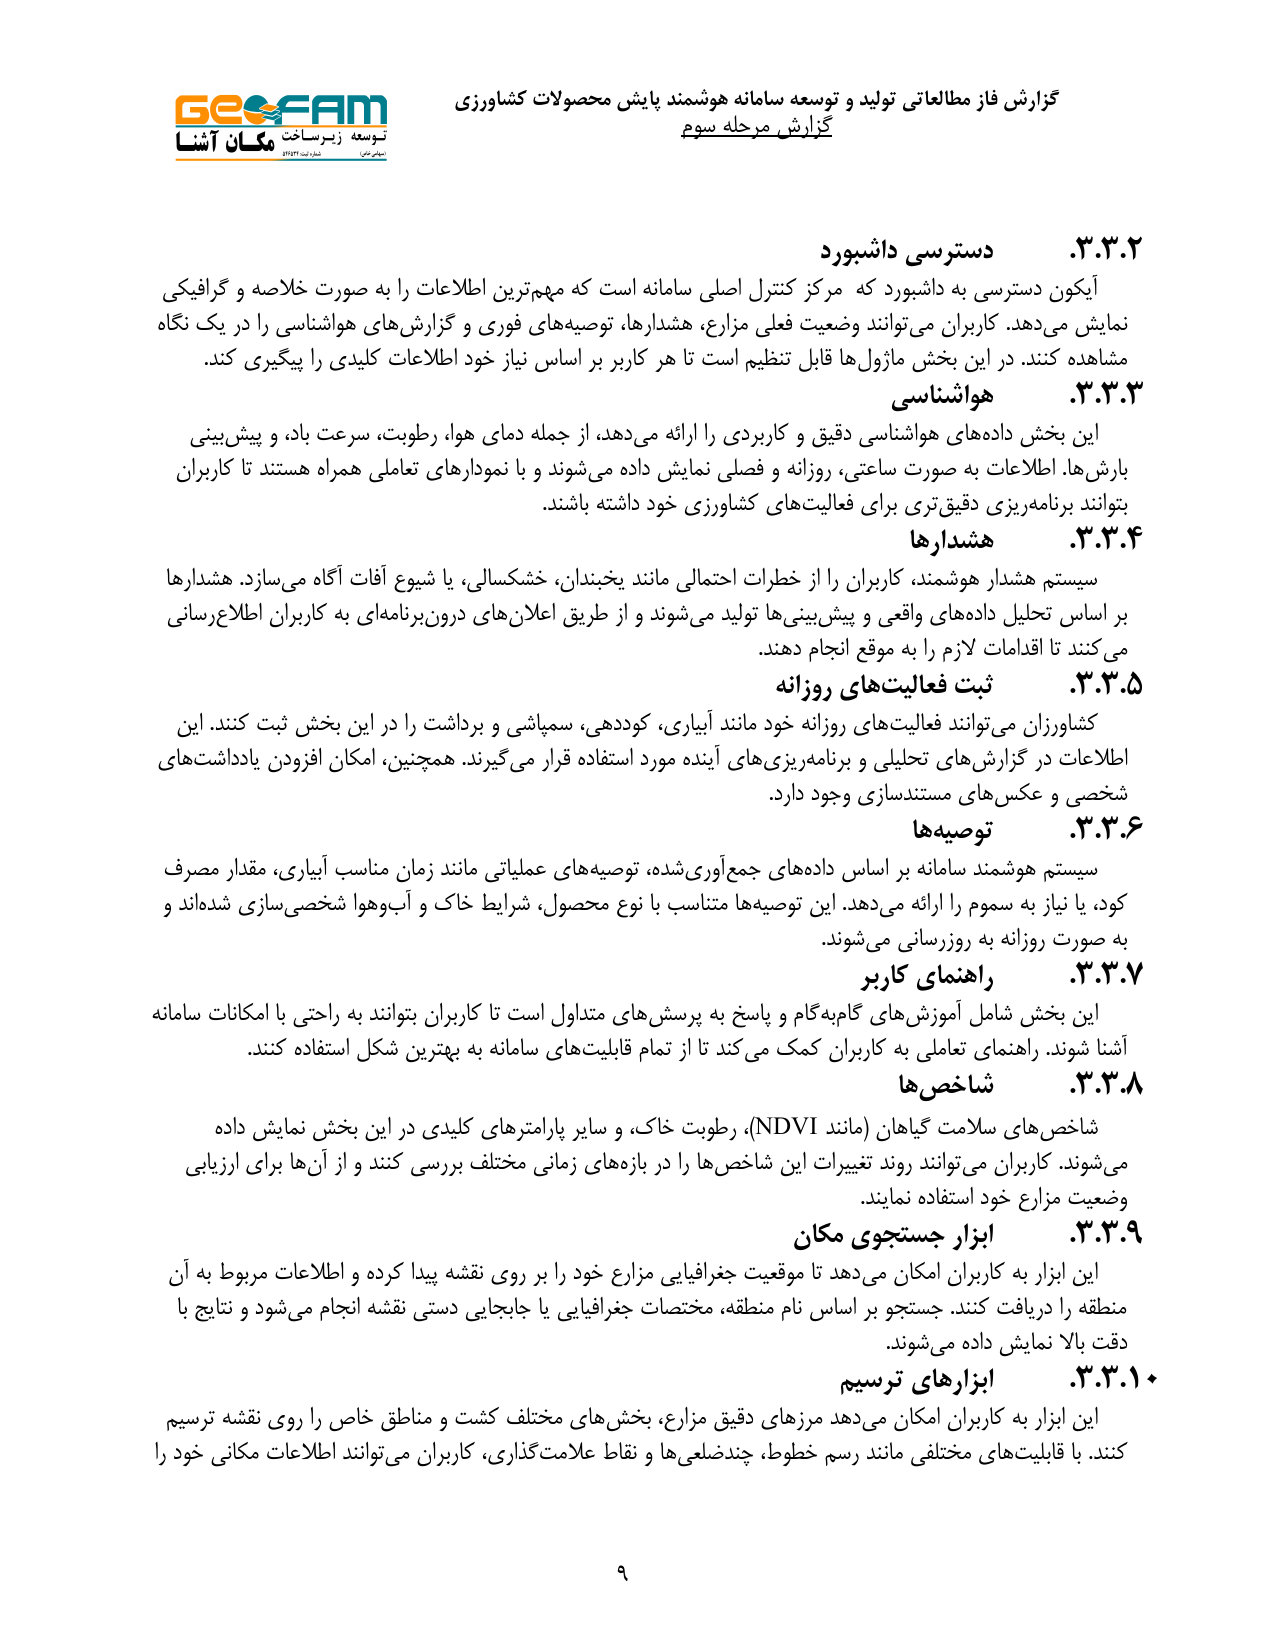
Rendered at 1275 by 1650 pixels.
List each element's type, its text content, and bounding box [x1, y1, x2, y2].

text این ابزار به کاربران امکان می‌دهد تا موقعیت جغرافیایی مزارع خود را بر روی نقشه پیدا کرده و اطلاعات مربوط به آن منطقه را دریافت کنند. جستجو بر اساس نام منطقه، مختصات جغرافیایی یا جابجایی دستی نقشه انجام می‌شود و نتایج با دقت بالا نمایش داده می‌شوند. [148, 1260, 1127, 1359]
subtitle ثبت فعالیت‌های روزانه [148, 671, 1068, 705]
subtitle راهنمای کاربر [148, 961, 1068, 995]
subtitle ابزار جستجوی مکان [148, 1220, 1068, 1254]
text کشاورزان می‌توانند فعالیت‌های روزانه خود مانند آبیاری، کوددهی، سمپاشی و برداشت را در این بخش ثبت کنند. این اطلاعات در گزارش‌های تحلیلی و برنامه‌ریزی‌های آینده مورد استفاده قرار می‌گیرند. همچنین، امکان افزودن یادداشت‌های شخصی و عکس‌های مستندسازی وجود دارد. [148, 711, 1127, 811]
text شاخص‌های سلامت گیاهان (مانند NDVI)، رطوبت خاک، و سایر پارامترهای کلیدی در این بخش نمایش داده می‌شوند. کاربران می‌توانند روند تغییرات این شاخص‌ها را در بازه‌های زمانی مختلف بررسی کنند و از آن‌ها برای ارزیابی وضعیت مزارع خود استفاده نمایند. [148, 1111, 1127, 1214]
subtitle دسترسی داشبورد [148, 236, 1068, 270]
text سیستم هوشمند سامانه بر اساس داده‌های جمع‌آوری‌شده، توصیه‌های عملیاتی مانند زمان مناسب آبیاری، مقدار مصرف کود، یا نیاز به سموم را ارائه می‌دهد. این توصیه‌ها متناسب با نوع محصول، شرایط خاک و آب‌وهوا شخصی‌سازی شده‌اند و به صورت روزانه به روزرسانی می‌شوند. [148, 856, 1127, 956]
text این بخش داده‌های هواشناسی دقیق و کاربردی را ارائه می‌دهد، از جمله دمای هوا، رطوبت، سرعت باد، و پیش‌بینی بارش‌ها. اطلاعات به صورت ساعتی، روزانه و فصلی نمایش داده می‌شوند و با نمودارهای تعاملی همراه هستند تا کاربران بتوانند برنامه‌ریزی دقیق‌تری برای فعالیت‌های کشاورزی خود داشته باشند. [148, 421, 1127, 521]
subtitle ابزارهای ترسیم [148, 1365, 1068, 1399]
text این بخش شامل آموزش‌های گام‌به‌گام و پاسخ به پرسش‌های متداول است تا کاربران بتوانند به راحتی با امکانات سامانه آشنا شوند. راهنمای تعاملی به کاربران کمک می‌کند تا از تمام قابلیت‌های سامانه به بهترین شکل استفاده کنند. [148, 1001, 1127, 1066]
subtitle هشدارها [148, 526, 1068, 560]
subtitle هواشناسی [148, 381, 1068, 415]
text سیستم هشدار هوشمند، کاربران را از خطرات احتمالی مانند یخبندان، خشکسالی، یا شیوع آفات آگاه می‌سازد. هشدارها بر اساس تحلیل داده‌های واقعی و پیش‌بینی‌ها تولید می‌شوند و از طریق اعلان‌های درون‌برنامه‌ای به کاربران اطلاع‌رسانی می‌کنند تا اقدامات لازم را به موقع انجام دهند. [148, 566, 1127, 666]
subtitle شاخص‌ها [148, 1071, 1068, 1105]
text آیکون دسترسی به داشبورد که مرکز کنترل اصلی سامانه است که مهم‌ترین اطلاعات را به صورت خلاصه و گرافیکی نمایش می‌دهد. کاربران می‌توانند وضعیت فعلی مزارع، هشدارها، توصیه‌های فوری و گزارش‌های هواشناسی را در یک نگاه مشاهده کنند. در این بخش ماژول‌ها قابل تنظیم است تا هر کاربر بر اساس نیاز خود اطلاعات کلیدی را پیگیری کند. [148, 276, 1127, 376]
picture [174, 89, 389, 168]
subtitle توصیه‌ها [148, 816, 1068, 850]
